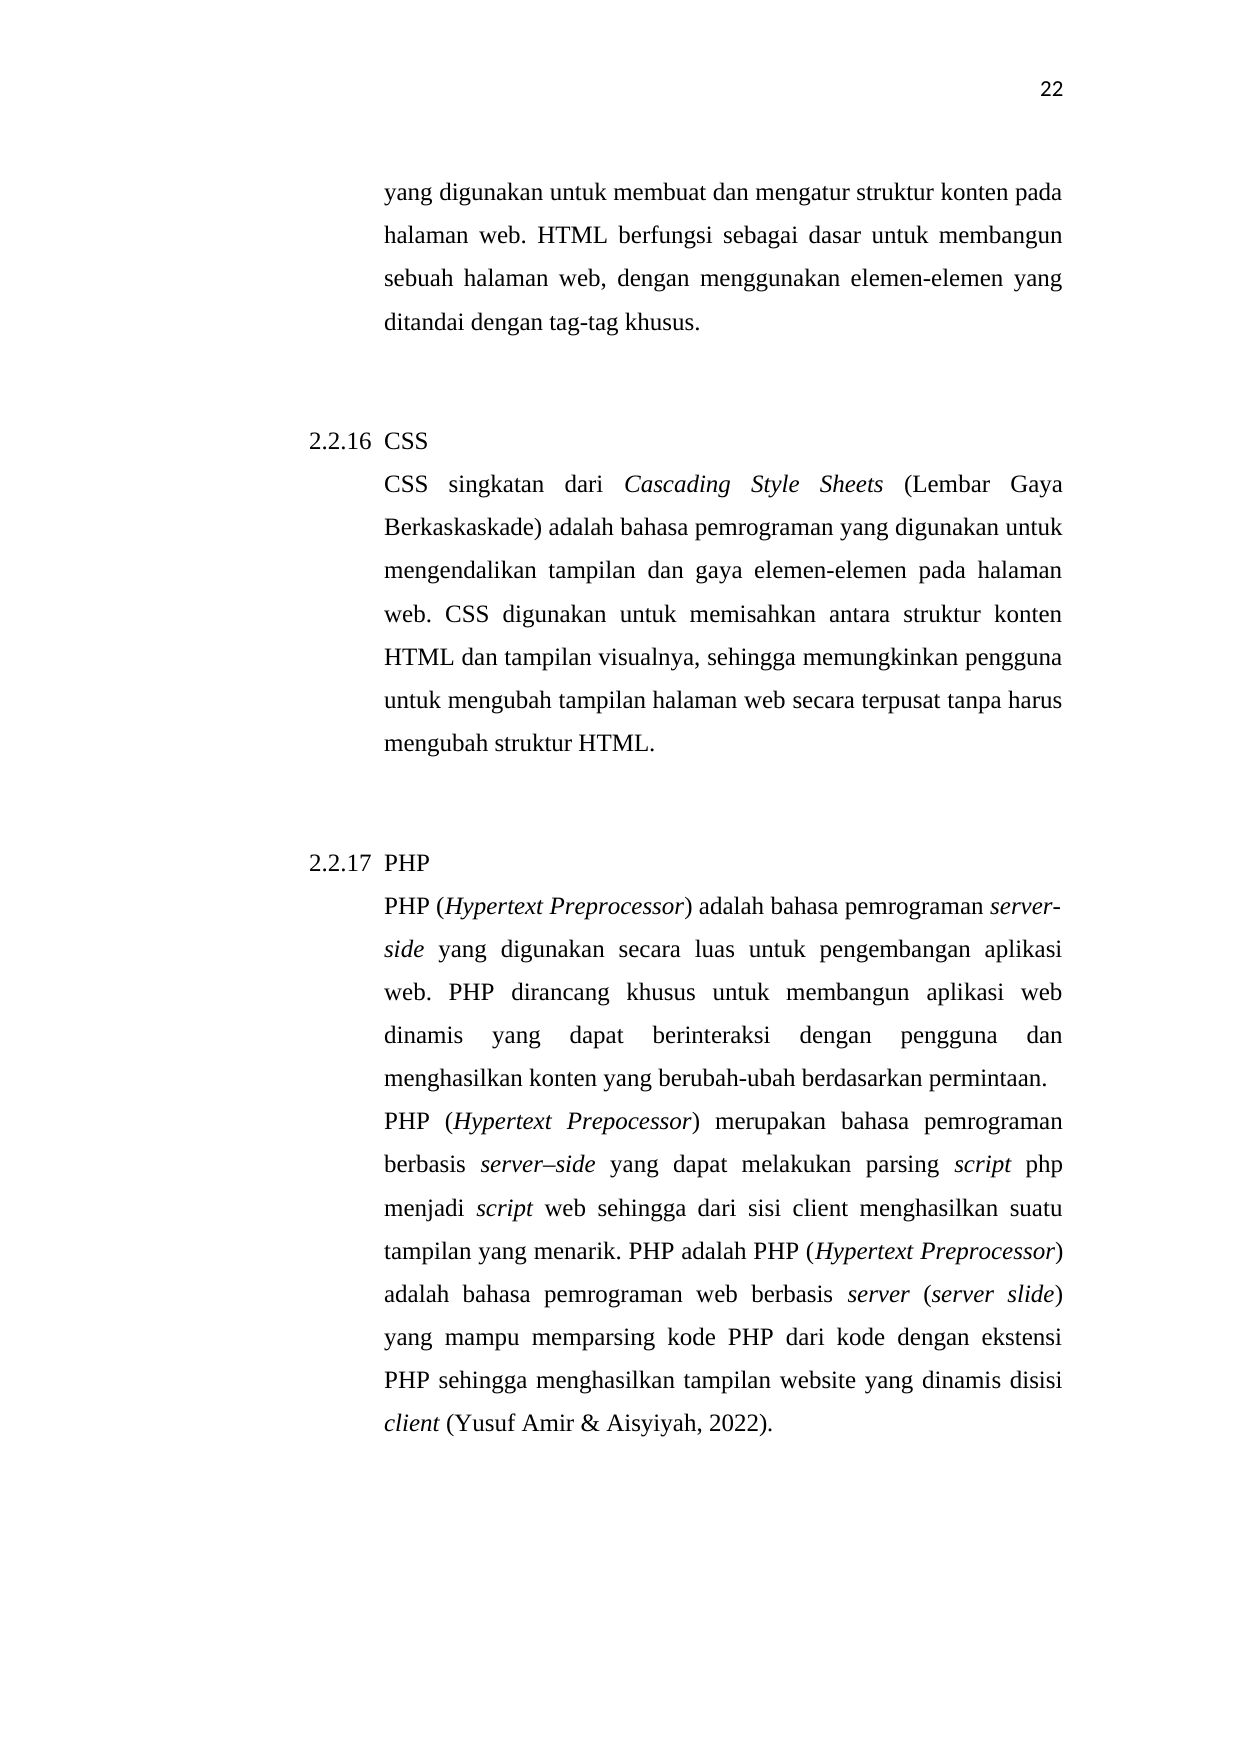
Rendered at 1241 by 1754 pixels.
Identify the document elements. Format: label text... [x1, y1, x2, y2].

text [384, 177, 1063, 335]
subtitle PHP [309, 848, 1063, 876]
subtitle CSS [309, 426, 1063, 455]
text CSS singkatan dari Cascading Style Sheets (Lembar Gaya Berkaskaskade) adalah bahasa pemrograman yang digunakan untuk mengendalikan tampilan dan gaya elemen-elemen pada halaman web. CSS digunakan untuk memisahkan antara struktur konten HTML dan tampilan visualnya, sehingga memungkinkan pengguna untuk mengubah tampilan halaman web secara terpusat tanpa harus mengubah struktur HTML. [384, 469, 1063, 757]
list PHP (Hypertext Preprocessor) adalah bahasa pemrograman server-side yang digunakan secara luas untuk pengembangan aplikasi web. PHP dirancang khusus untuk membangun aplikasi web dinamis yang dapat berinteraksi dengan pengguna dan menghasilkan konten yang berubah-ubah berdasarkan permintaan. [384, 891, 1063, 1092]
list PHP (Hypertext Prepocessor) merupakan bahasa pemrograman berbasis server–side yang dapat melakukan parsing script php menjadi script web sehingga dari sisi client menghasilkan suatu tampilan yang menarik. PHP adalah PHP (Hypertext Preprocessor) adalah bahasa pemrograman web berbasis server (server slide) yang mampu memparsing kode PHP dari kode dengan ekstensi PHP sehingga menghasilkan tampilan website yang dinamis disisi client (Yusuf Amir & Aisyiyah, 2022). [384, 1106, 1063, 1437]
